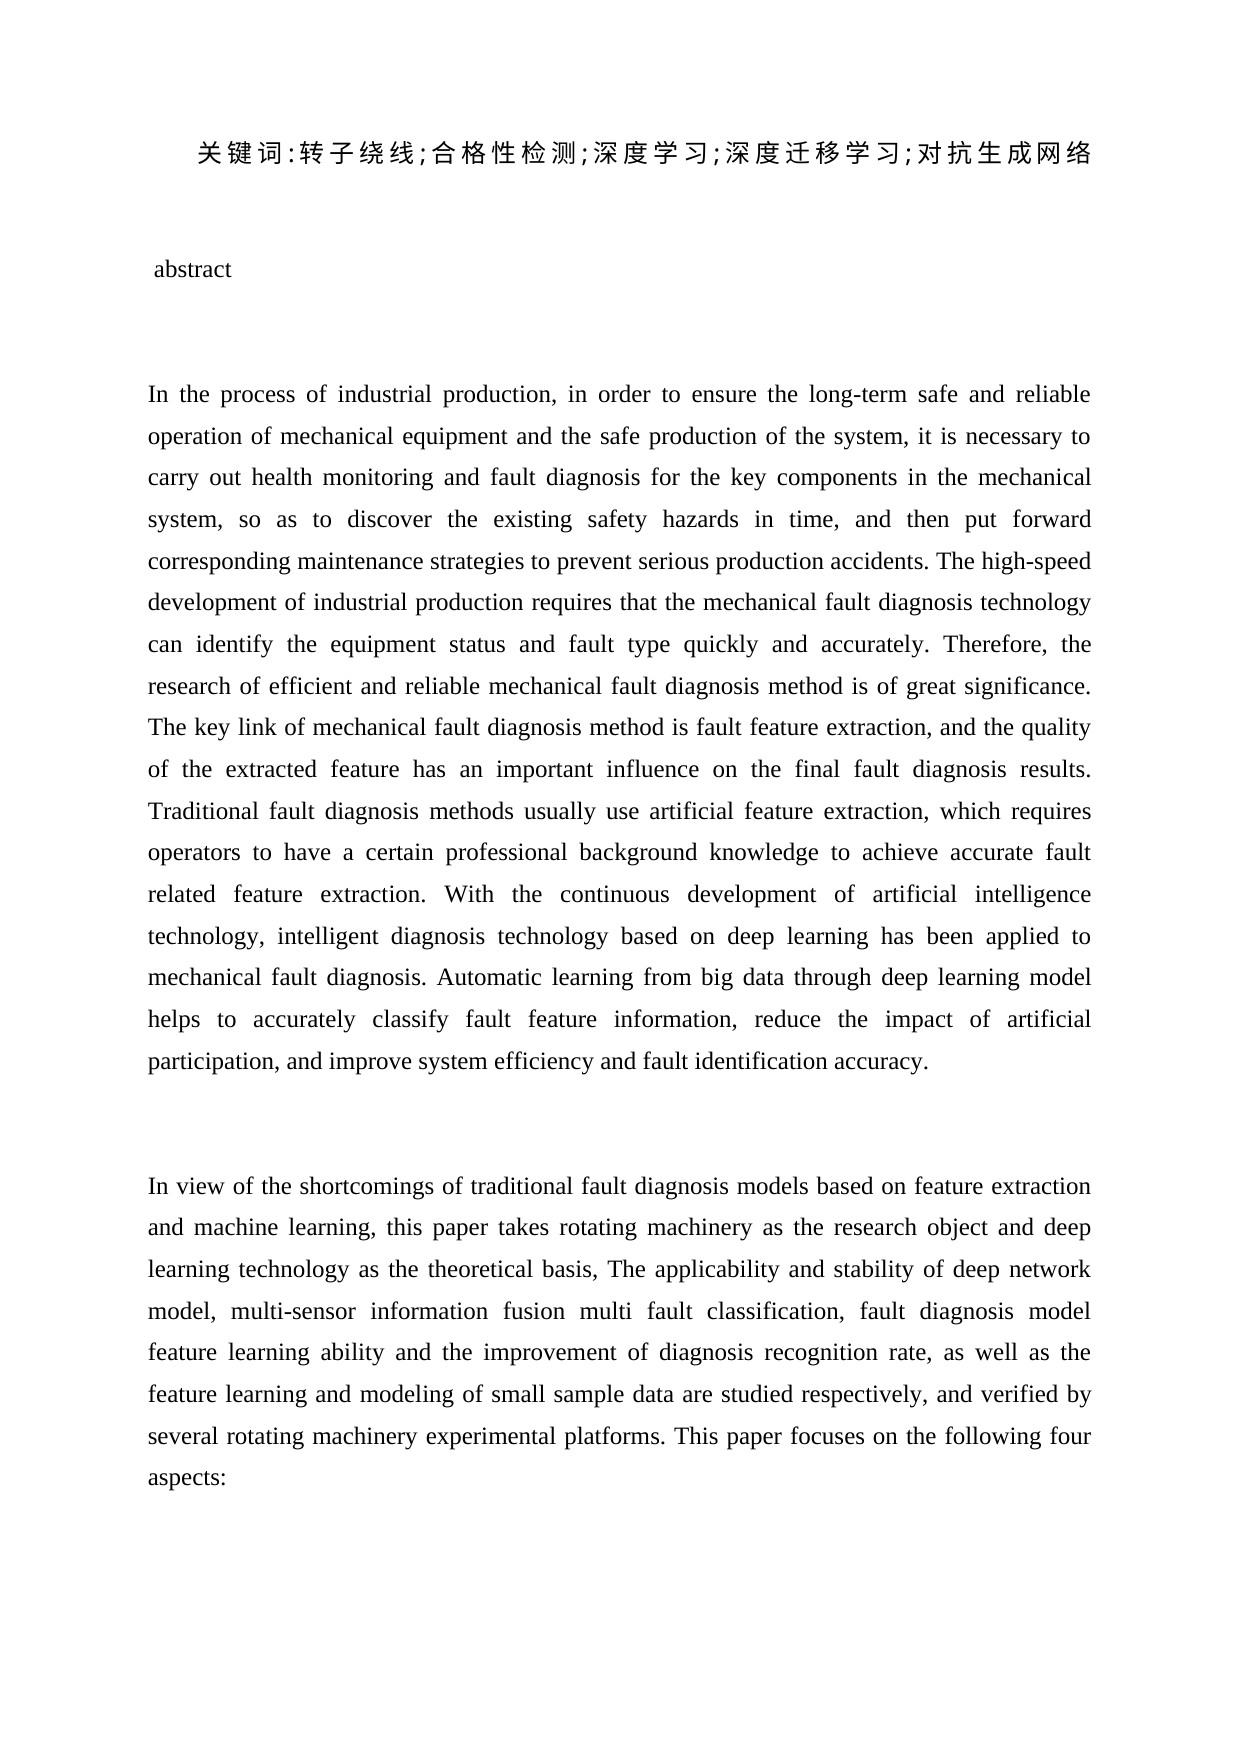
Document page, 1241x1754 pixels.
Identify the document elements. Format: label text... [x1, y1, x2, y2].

text abstract [148, 213, 1092, 286]
text 关键词:转子绕线;合格性检测;深度学习;深度迁移学习;对抗生成网络 [148, 129, 1092, 213]
text In view of the shortcomings of traditional fault diagnosis models based on feature extraction and machine learning, this paper takes rotating machinery as the research object and deep learning technology as the theoretical basis, The applicability and stability of deep network model, multi-sensor information fusion multi fault classification, fault diagnosis model feature learning ability and the improvement of diagnosis recognition rate, as well as the feature learning and modeling of small sample data are studied respectively, and verified by several rotating machinery experimental platforms. This paper focuses on the following four aspects: [148, 1161, 1092, 1494]
text In the process of industrial production, in order to ensure the long-term safe and reliable operation of mechanical equipment and the safe production of the system, it is necessary to carry out health monitoring and fault diagnosis for the key components in the mechanical system, so as to discover the existing safety hazards in time, and then put forward corresponding maintenance strategies to prevent serious production accidents. The high-speed development of industrial production requires that the mechanical fault diagnosis technology can identify the equipment status and fault type quickly and accurately. Therefore, the research of efficient and reliable mechanical fault diagnosis method is of great significance. The key link of mechanical fault diagnosis method is fault feature extraction, and the quality of the extracted feature has an important influence on the final fault diagnosis results. Traditional fault diagnosis methods usually use artificial feature extraction, which requires operators to have a certain professional background knowledge to achieve accurate fault related feature extraction. With the continuous development of artificial intelligence technology, intelligent diagnosis technology based on deep learning has been applied to mechanical fault diagnosis. Automatic learning from big data through deep learning model helps to accurately classify fault feature information, reduce the impact of artificial participation, and improve system efficiency and fault identification accuracy. [148, 369, 1092, 1077]
